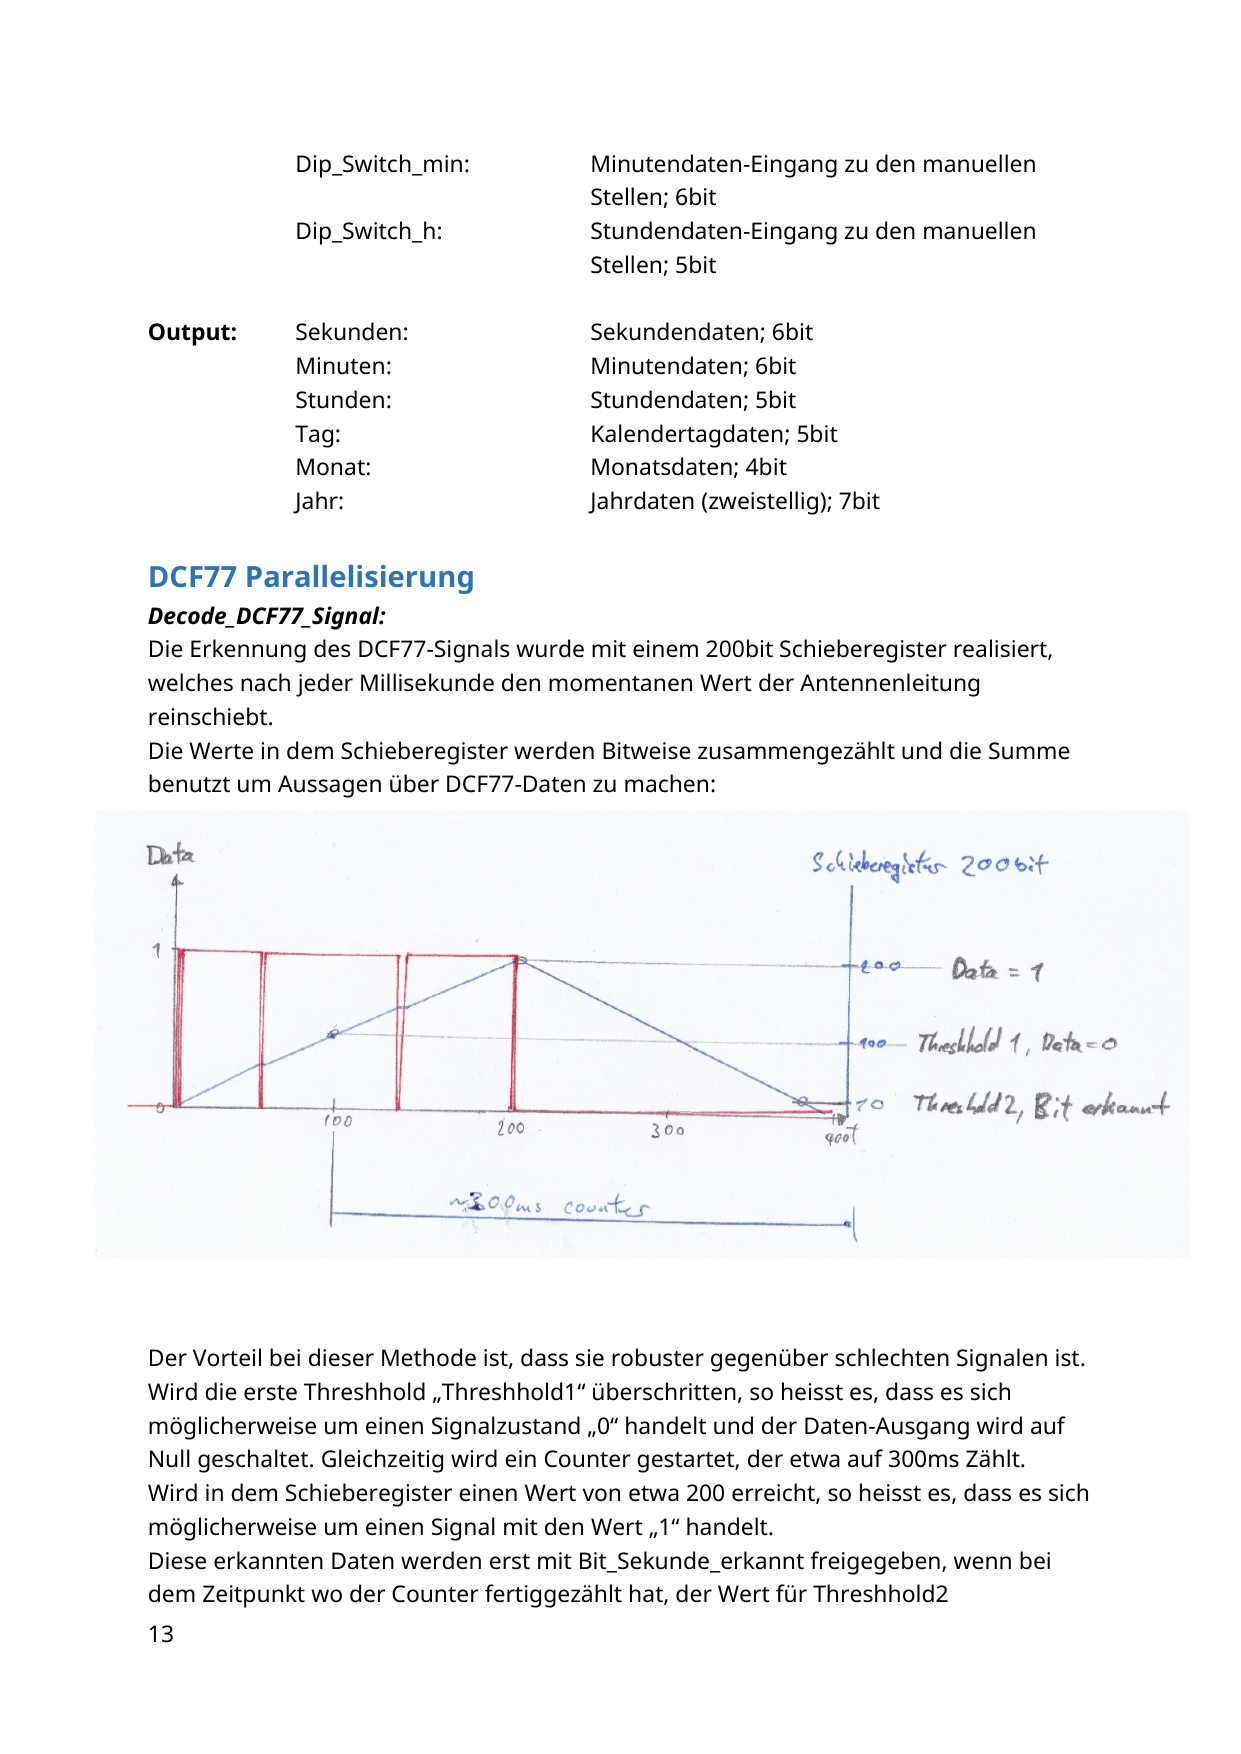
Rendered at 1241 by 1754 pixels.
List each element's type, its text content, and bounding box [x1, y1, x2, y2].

text Der Vorteil bei dieser Methode ist, dass sie robuster gegenüber schlechten Signalen ist. [148, 1342, 1093, 1373]
text Minuten: Minutendaten; 6bit [221, 350, 1093, 381]
text Monat: Monatsdaten; 4bit [221, 451, 1093, 483]
subtitle DCF77 Parallelisierung [148, 557, 1093, 596]
text Dip_Switch_min: Minutendaten-Eingang zu den manuellen Stellen; 6bit [295, 148, 1093, 213]
text Jahr: Jahrdaten (zweistellig); 7bit [221, 485, 1093, 516]
text Tag: Kalendertagdaten; 5bit [221, 418, 1093, 449]
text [148, 1544, 1093, 1609]
text Decode_DCF77_Signal: [148, 599, 1093, 631]
text Die Werte in dem Schieberegister werden Bitweise zusammengezählt und die Summe benutzt um Aussagen über DCF77-Daten zu machen: [148, 734, 1093, 799]
text Wird die erste Threshhold „Threshhold1“ überschritten, so heisst es, dass es sich möglicherweise um einen Signalzustand „0“ handelt und der Daten-Ausgang wird auf Null geschaltet. Gleichzeitig wird ein Counter gestartet, der etwa auf 300ms Zählt. [148, 1376, 1093, 1474]
text Die Erkennung des DCF77-Signals wurde mit einem 200bit Schieberegister realisiert, welches nach jeder Millisekunde den momentanen Wert der Antennenleitung reinschiebt. [148, 633, 1093, 732]
text Output: Sekunden: Sekundendaten; 6bit [148, 316, 1093, 348]
text Stunden: Stundendaten; 5bit [221, 384, 1093, 415]
text Wird in dem Schieberegister einen Wert von etwa 200 erreicht, so heisst es, dass es sich möglicherweise um einen Signal mit den Wert „1“ handelt. [148, 1477, 1093, 1542]
text Dip_Switch_h: Stundendaten-Eingang zu den manuellen Stellen; 5bit [295, 215, 1093, 280]
picture [95, 810, 1190, 1258]
